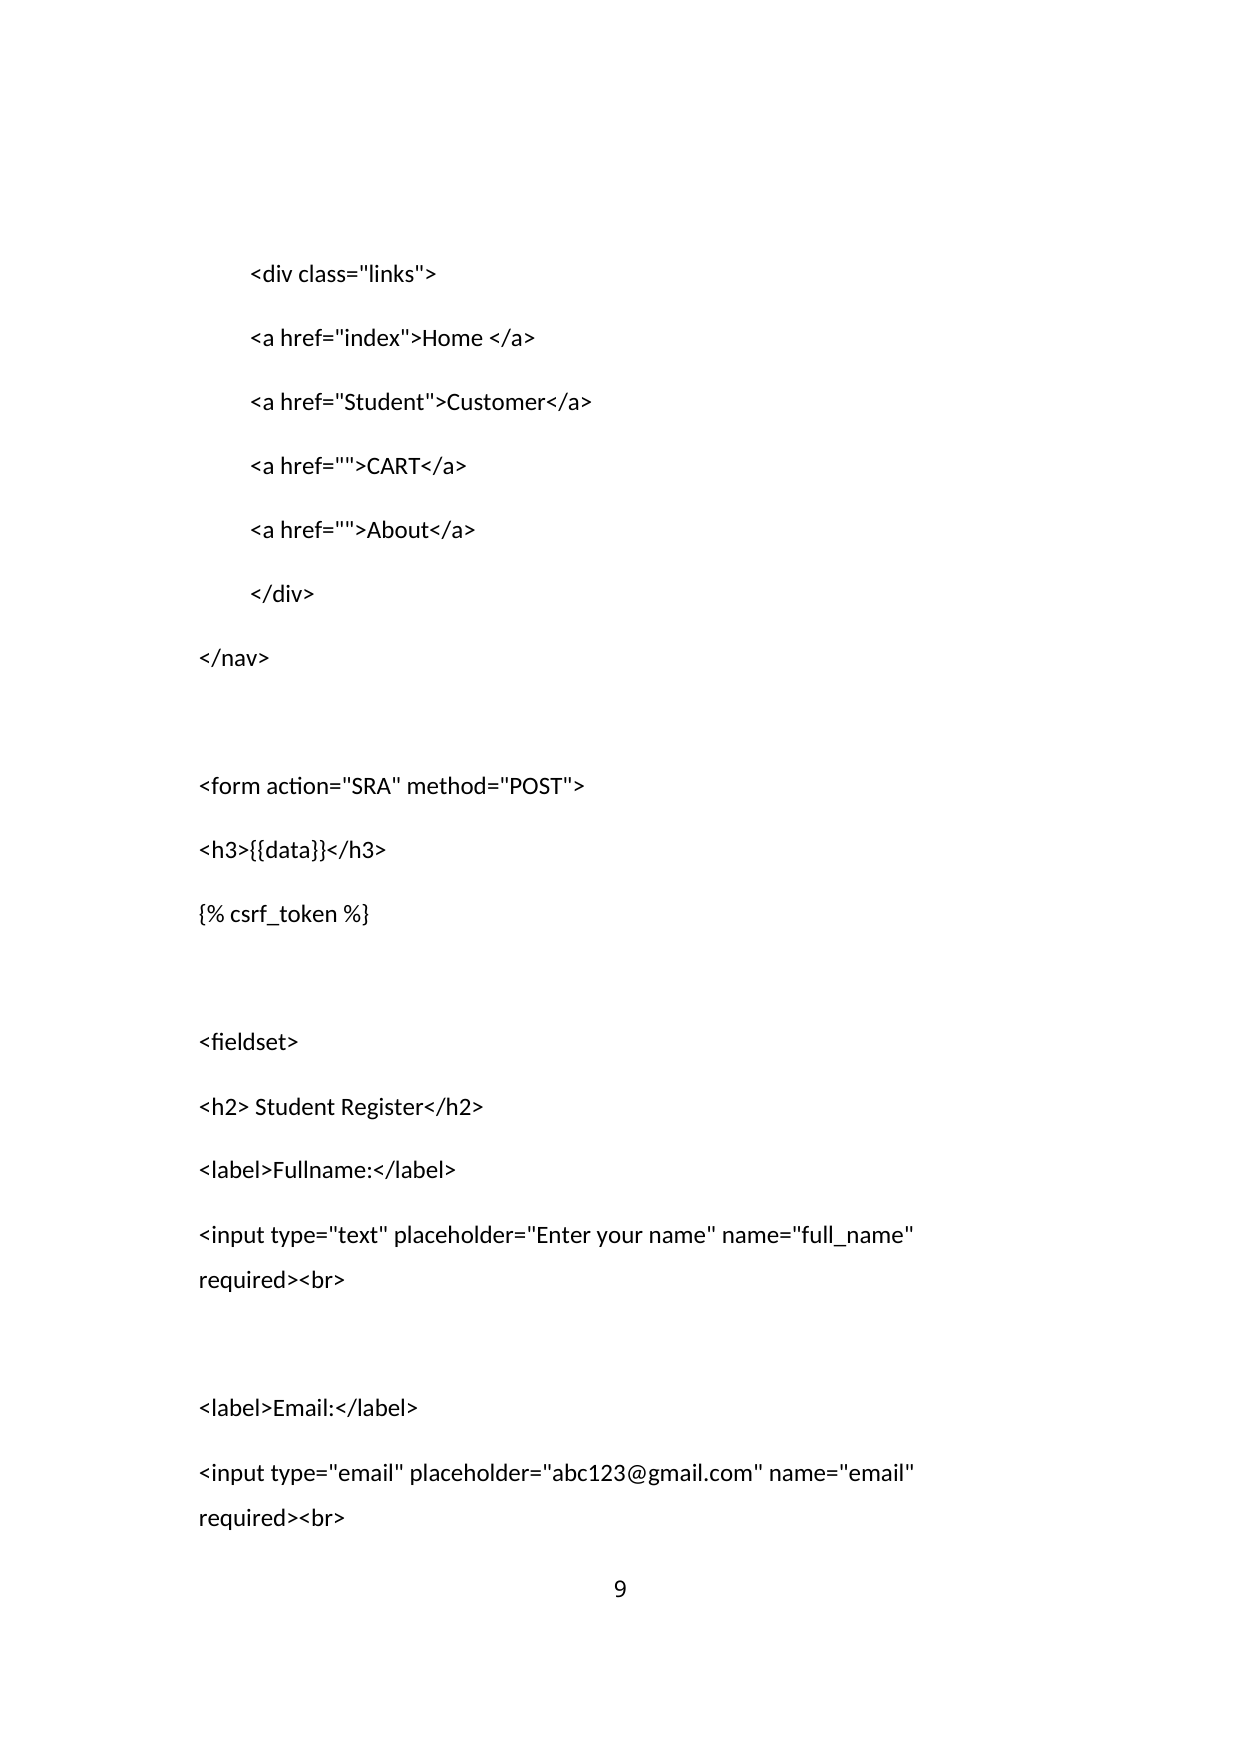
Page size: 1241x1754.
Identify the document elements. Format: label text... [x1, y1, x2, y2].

text {% csrf_token %} [199, 898, 1065, 929]
text <div class="links"> [199, 258, 1065, 288]
text <a href="">About</a> [199, 514, 1065, 544]
text </nav> [199, 642, 1065, 673]
text <a href="">CART</a> [199, 450, 1065, 481]
text <label>Email:</label> [199, 1393, 1065, 1423]
text <form action="SRA" method="POST"> [199, 770, 1065, 801]
text </div> [199, 578, 1065, 609]
text <h2> Student Register</h2> [199, 1091, 1065, 1121]
text <input type="email" placeholder="abc123@gmail.com" name="email" required><br> [199, 1457, 1065, 1533]
text <label>Fullname:</label> [199, 1155, 1065, 1185]
text <input type="text" placeholder="Enter your name" name="full_name" required><br> [199, 1219, 1065, 1295]
text <a href="index">Home </a> [199, 322, 1065, 352]
text <h3>{{data}}</h3> [199, 834, 1065, 865]
text <fieldset> [199, 1027, 1065, 1057]
text <a href="Student">Customer</a> [199, 386, 1065, 416]
